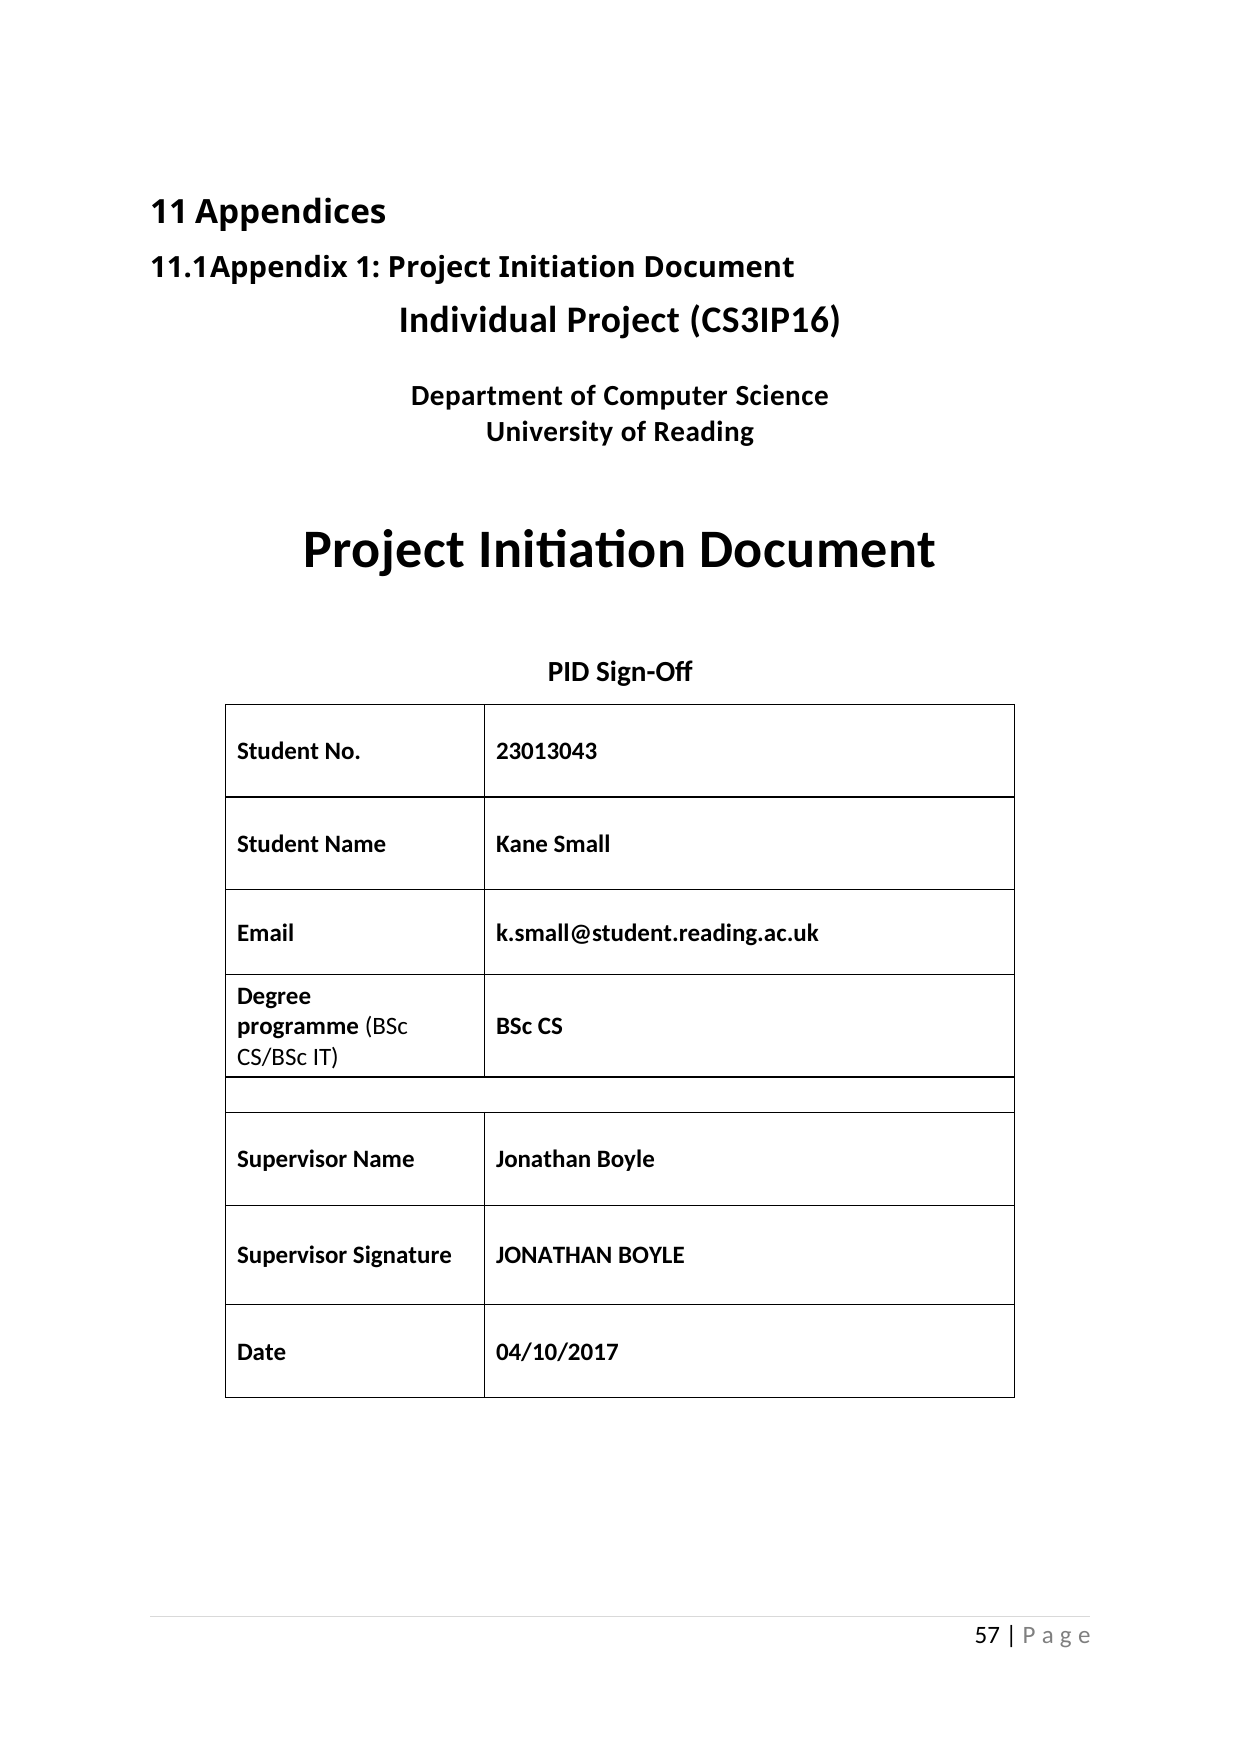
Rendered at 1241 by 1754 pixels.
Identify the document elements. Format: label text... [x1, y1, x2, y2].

table_cell k.small@student.reading.ac.uk [485, 890, 1014, 974]
title Individual Project (CS3IP16) [150, 296, 1090, 342]
table_cell Jonathan Boyle [485, 1113, 1014, 1204]
subtitle Appendix 1: Project Initiation Document [150, 254, 1090, 283]
text PID Sign-Off [150, 658, 1090, 687]
title Project Initiation Document [150, 448, 1090, 581]
table_cell Supervisor Signature [226, 1206, 484, 1304]
table_header Student No. [226, 705, 484, 796]
table_cell JONATHAN BOYLE [485, 1206, 1014, 1304]
table_cell 04/10/2017 [485, 1305, 1014, 1397]
table_header 23013043 [485, 705, 1014, 796]
table_cell Student Name [226, 798, 484, 889]
table_cell BSc CS [485, 975, 1014, 1076]
table_cell Email [226, 890, 484, 974]
table_cell Supervisor Name [226, 1113, 484, 1204]
title University of Reading [150, 413, 1090, 448]
table_cell Degree programme (BSc CS/BSc IT) [226, 975, 484, 1076]
table_cell Kane Small [485, 798, 1014, 889]
subtitle Appendices [150, 200, 1090, 229]
table_cell [226, 1078, 484, 1112]
table_cell [485, 1078, 1014, 1112]
table_cell Date [226, 1305, 484, 1397]
title Department of Computer Science [150, 377, 1090, 413]
